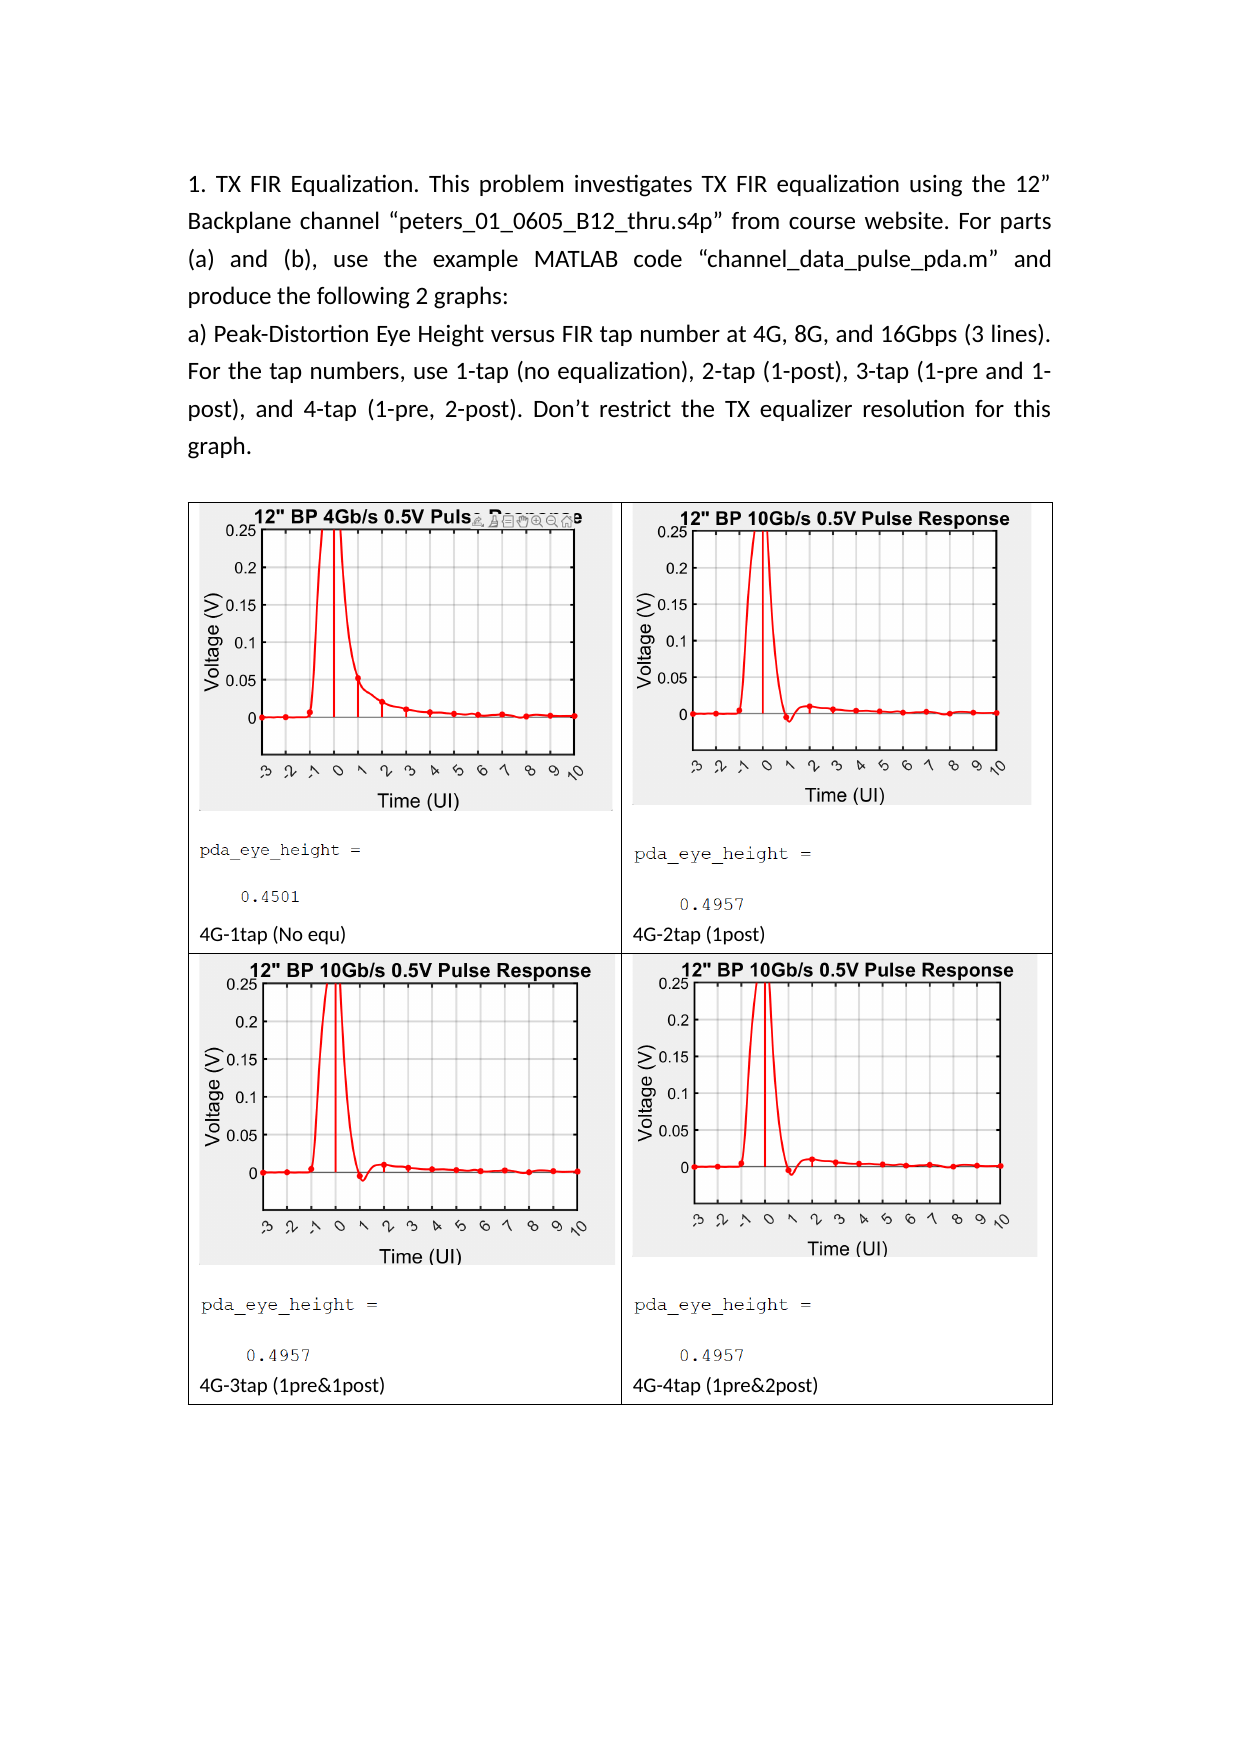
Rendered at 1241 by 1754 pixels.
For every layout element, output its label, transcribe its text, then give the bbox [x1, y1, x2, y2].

picture [199, 503, 613, 811]
text 1. TX FIR Equalization. This problem investigates TX FIR equalization using the 12” Backplane channel “peters_01_0605_B12_thru.s4p” from course website. For parts (a) and (b), use the example MATLAB code “channel_data_pulse_pda.m” and produce the following 2 graphs: [187, 164, 1053, 314]
table_cell 4G-3tap (1pre&1post) [189, 954, 621, 1404]
table_header 4G-1tap (No equ) [189, 503, 621, 953]
picture [199, 840, 382, 913]
picture [199, 1291, 419, 1365]
table_cell 4G-4tap (1pre&2post) [622, 954, 1052, 1404]
text a) Peak-Distortion Eye Height versus FIR tap number at 4G, 8G, and 16Gbps (3 lines). For the tap numbers, use 1-tap (no equalization), 2-tap (1-post), 3-tap (1-pre and 1-post), and 4-tap (1-pre, 2-post). Don’t restrict the TX equalizer resolution for this graph. [187, 314, 1053, 464]
table_header 4G-2tap (1post) [622, 503, 1052, 953]
picture [632, 954, 1038, 1257]
picture [632, 840, 853, 914]
picture [632, 1291, 853, 1365]
picture [632, 503, 1032, 805]
picture [199, 954, 615, 1265]
